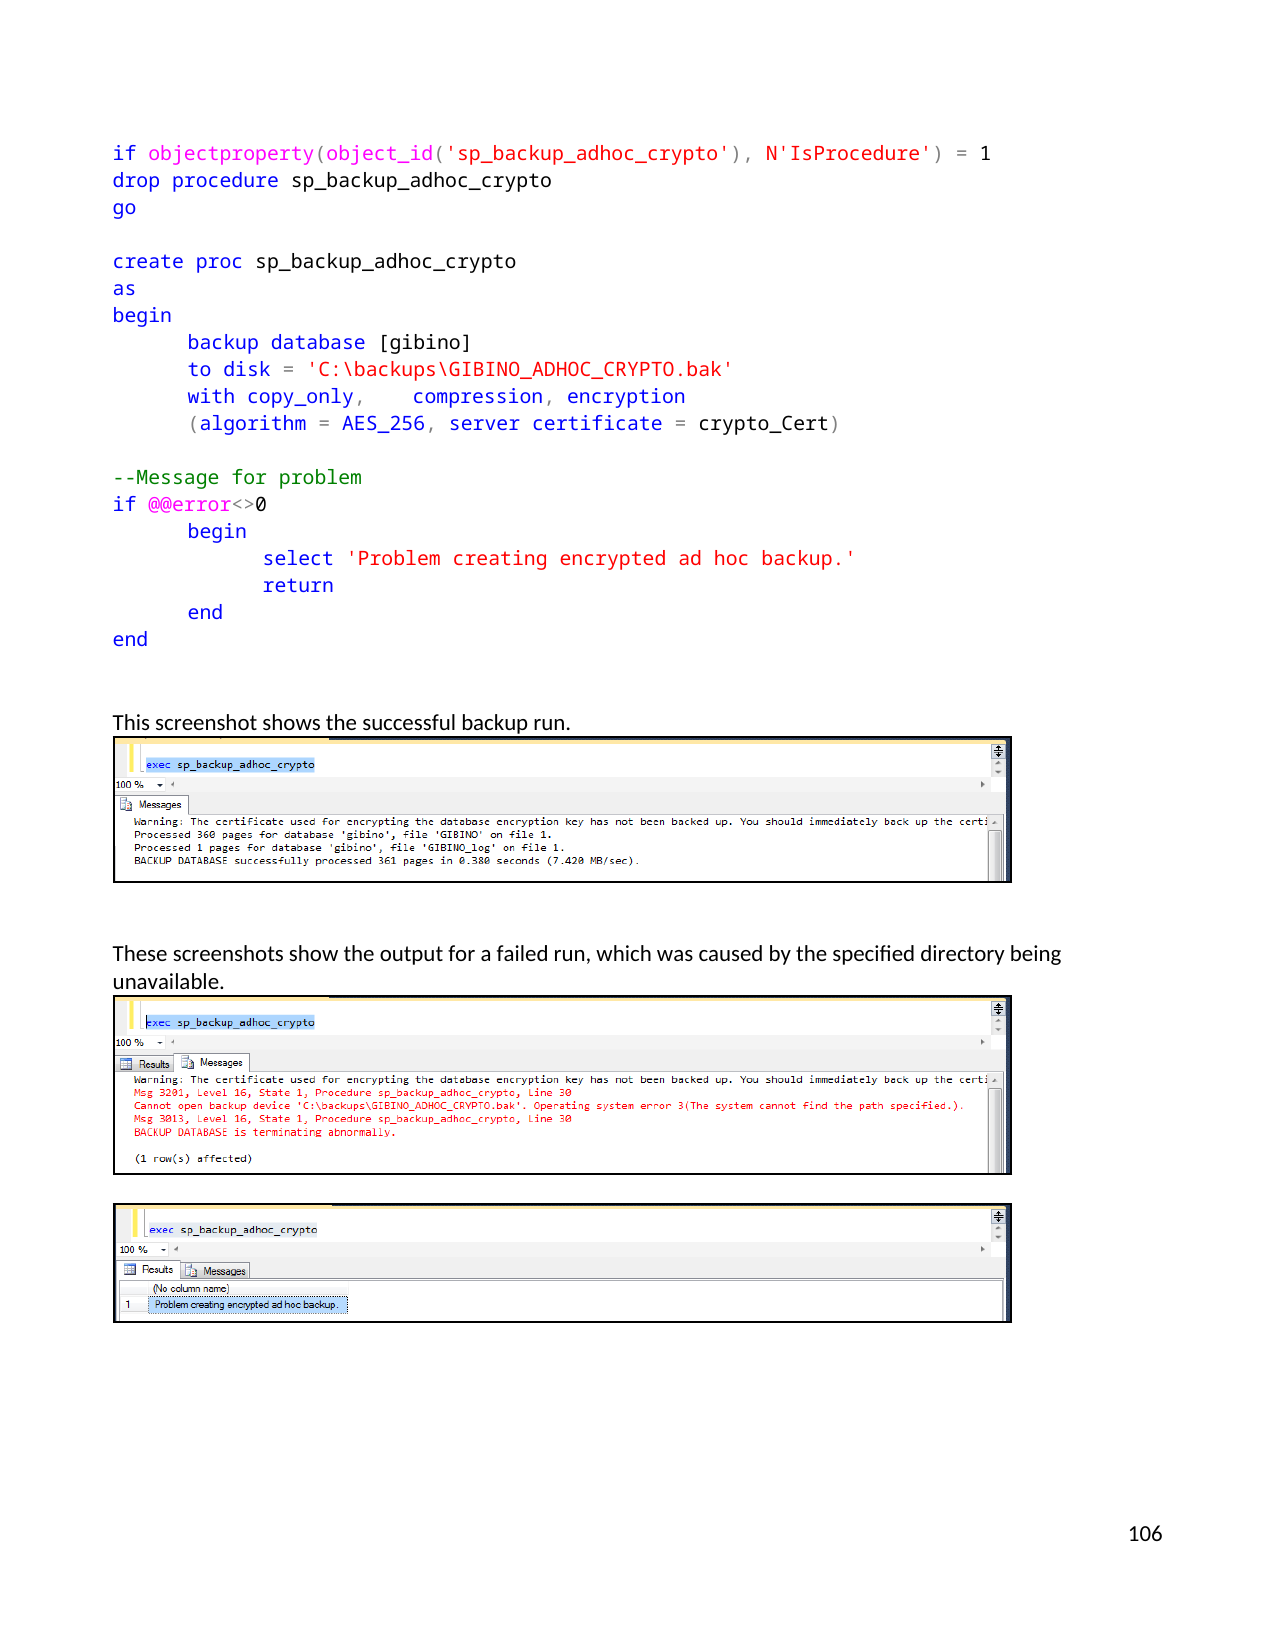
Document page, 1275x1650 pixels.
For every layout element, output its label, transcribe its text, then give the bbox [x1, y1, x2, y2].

text if @@error<>0 [112, 490, 1162, 517]
text drop procedure sp_backup_adhoc_crypto [112, 166, 1162, 193]
picture [115, 1205, 1010, 1321]
text --Message for problem [112, 463, 1162, 490]
text create proc sp_backup_adhoc_crypto [112, 247, 1162, 274]
text end [112, 625, 1162, 652]
text (algorithm = AES_256, server certificate = crypto_Cert) [112, 409, 1162, 436]
text with copy_only, compression, encryption [112, 382, 1162, 409]
text begin [112, 301, 1162, 328]
text This screenshot shows the successful backup run. [112, 708, 1162, 736]
text select 'Problem creating encrypted ad hoc backup.' [112, 544, 1162, 571]
text to disk = 'C:\backups\GIBINO_ADHOC_CRYPTO.bak' [112, 355, 1162, 382]
text as [112, 274, 1162, 301]
text begin [112, 517, 1162, 544]
text These screenshots show the output for a failed run, which was caused by the specified directory being unavailable. [112, 939, 1162, 995]
text if objectproperty(object_id('sp_backup_adhoc_crypto'), N'IsProcedure') = 1 [112, 139, 1162, 166]
text backup database [gibino] [112, 328, 1162, 355]
picture [115, 997, 1010, 1173]
text end [112, 598, 1162, 625]
text return [112, 571, 1162, 598]
text go [112, 193, 1162, 220]
picture [115, 738, 1010, 881]
